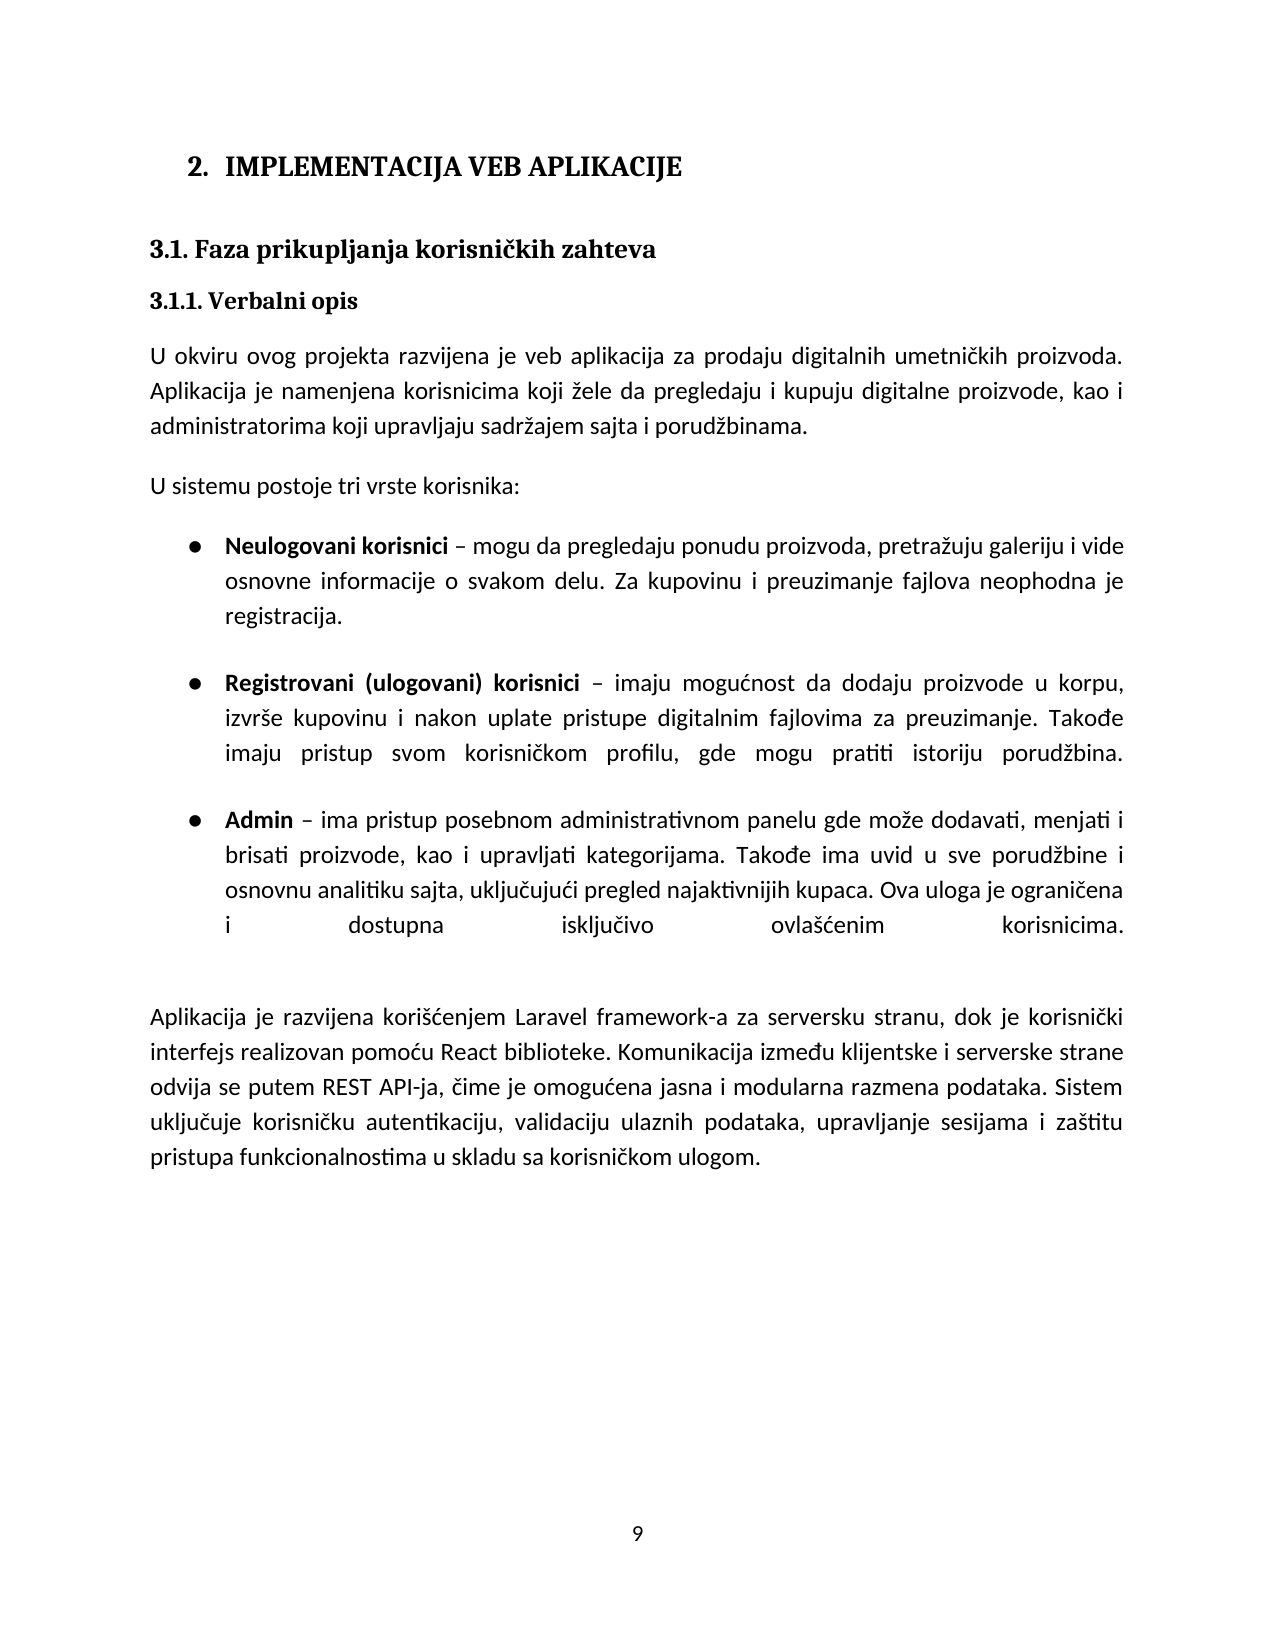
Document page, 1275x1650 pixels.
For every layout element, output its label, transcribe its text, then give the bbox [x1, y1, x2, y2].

text U sistemu postoje tri vrste korisnika: [150, 470, 1125, 501]
list Registrovani (ulogovani) korisnici – imaju mogućnost da dodaju proizvode u korpu, izvrše kupovinu i nakon uplate pristupe digitalnim fajlovima za preuzimanje. Takođe imaju pristup svom korisničkom profilu, gde mogu pratiti istoriju porudžbina. [187, 667, 1125, 800]
text Aplikacija je razvijena korišćenjem Laravel framework-a za serversku stranu, dok je korisnički interfejs realizovan pomoću React biblioteke. Komunikacija između klijentske i serverske strane odvija se putem REST API-ja, čime je omogućena jasna i modularna razmena podataka. Sistem uključuje korisničku autentikaciju, validaciju ulaznih podataka, upravljanje sesijama i zaštitu pristupa funkcionalnostima u skladu sa korisničkom ulogom. [150, 1001, 1125, 1171]
list Admin – ima pristup posebnom administrativnom panelu gde može dodavati, menjati i brisati proizvode, kao i upravljati kategorijama. Takođe ima uvid u sve porudžbine i osnovnu analitiku sajta, uključujući pregled najaktivnijih kupaca. Ova uloga je ograničena i dostupna isključivo ovlašćenim korisnicima. [187, 804, 1125, 972]
subtitle 3.1. Faza prikupljanja korisničkih zahteva [150, 234, 1125, 266]
list Neulogovani korisnici – mogu da pregledaju ponudu proizvoda, pretražuju galeriju i vide osnovne informacije o svakom delu. Za kupovinu i preuzimanje fajlova neophodna je registracija. [187, 530, 1125, 663]
subtitle 3.1.1. Verbalni opis [150, 287, 1125, 315]
subtitle IMPLEMENTACIJA VEB APLIKACIJE [187, 150, 1125, 183]
text U okviru ovog projekta razvijena je veb aplikacija za prodaju digitalnih umetničkih proizvoda. Aplikacija je namenjena korisnicima koji žele da pregledaju i kupuju digitalne proizvode, kao i administratorima koji upravljaju sadržajem sajta i porudžbinama. [150, 340, 1125, 441]
